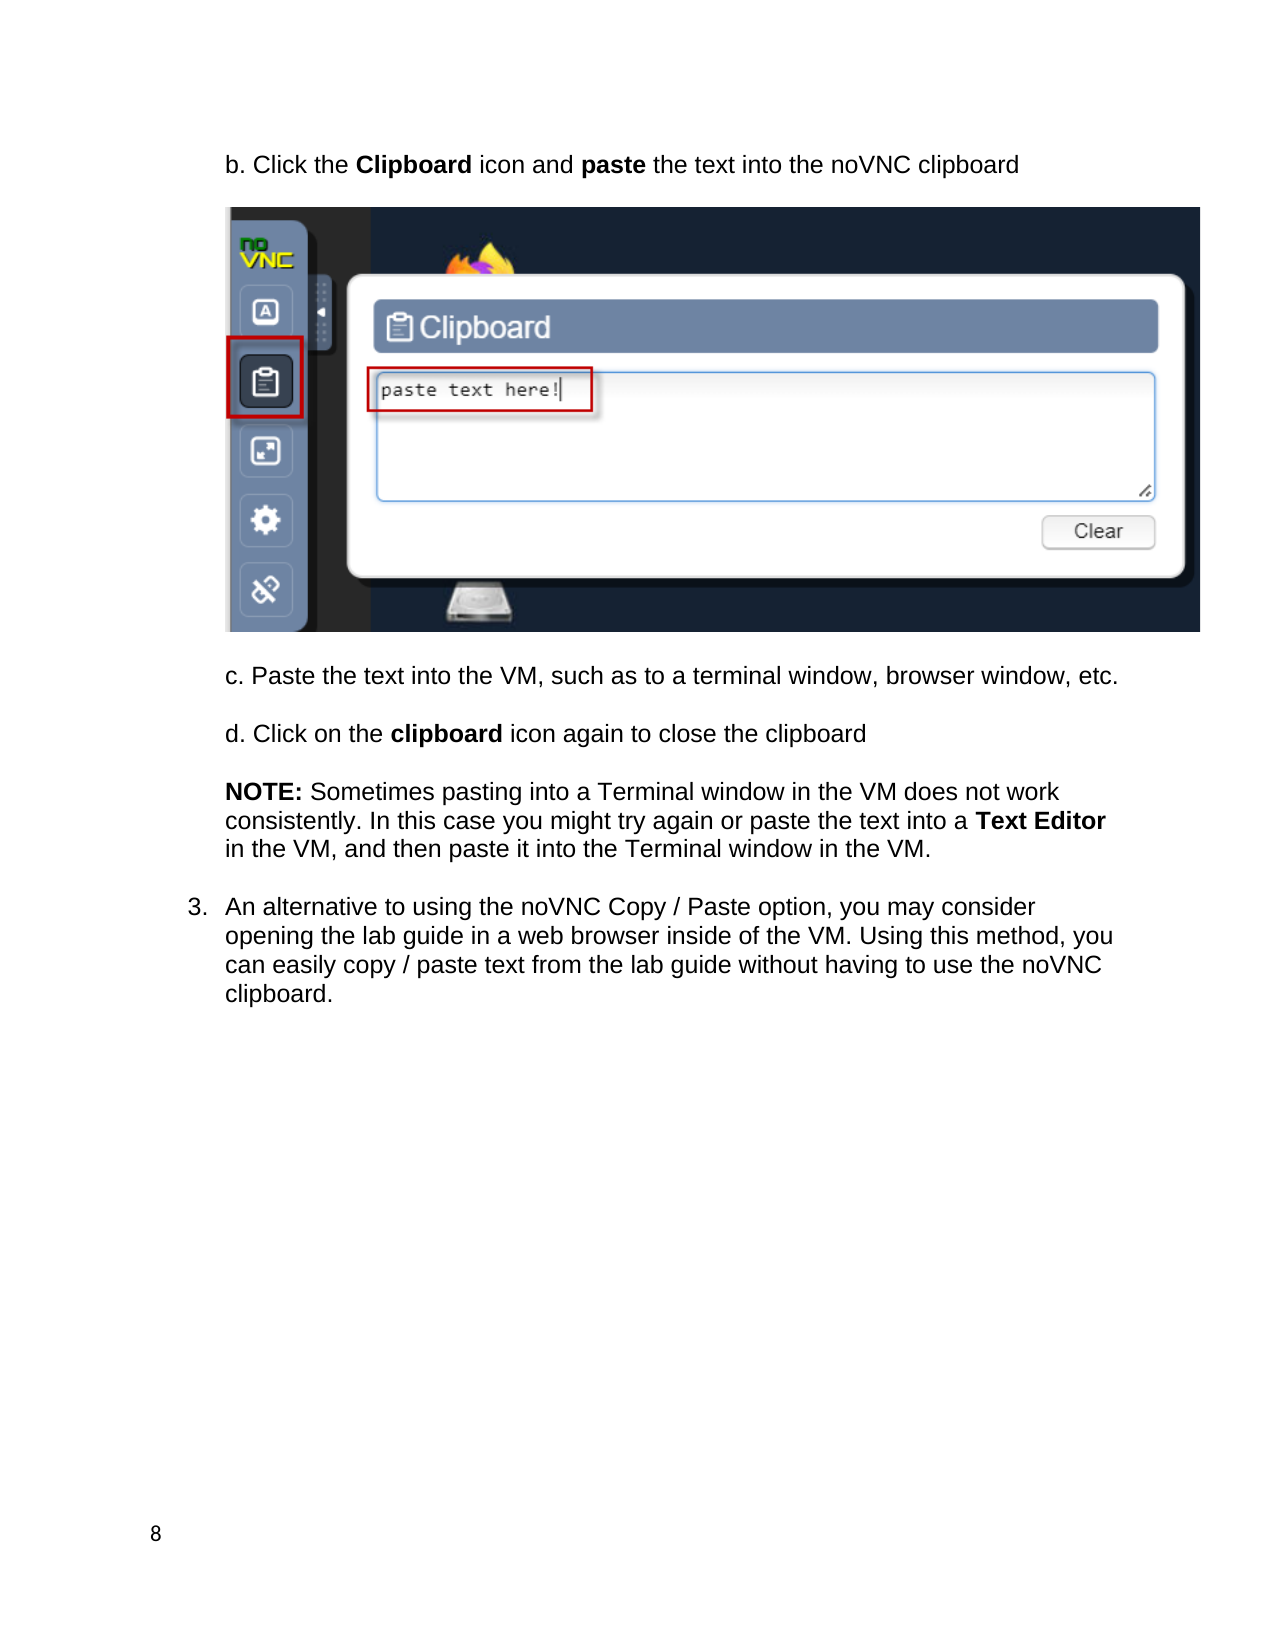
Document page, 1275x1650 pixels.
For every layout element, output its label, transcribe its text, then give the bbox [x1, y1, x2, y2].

text d. Click on the clipboard icon again to close the clipboard [225, 719, 1125, 748]
picture [225, 207, 1200, 632]
text NOTE: Sometimes pasting into a Terminal window in the VM does not work consistently. In this case you might try again or paste the text into a Text Editor in the VM, and then paste it into the Terminal window in the VM. [225, 777, 1125, 863]
list An alternative to using the noVNC Copy / Paste option, you may consider opening the lab guide in a web browser inside of the VM. Using this method, you can easily copy / paste text from the lab guide without having to use the noVNC clipboard. [187, 892, 1125, 1007]
text c. Paste the text into the VM, such as to a terminal window, browser window, etc. [225, 661, 1125, 690]
text b. Click the Clipboard icon and paste the text into the noVNC clipboard [225, 150, 1125, 179]
